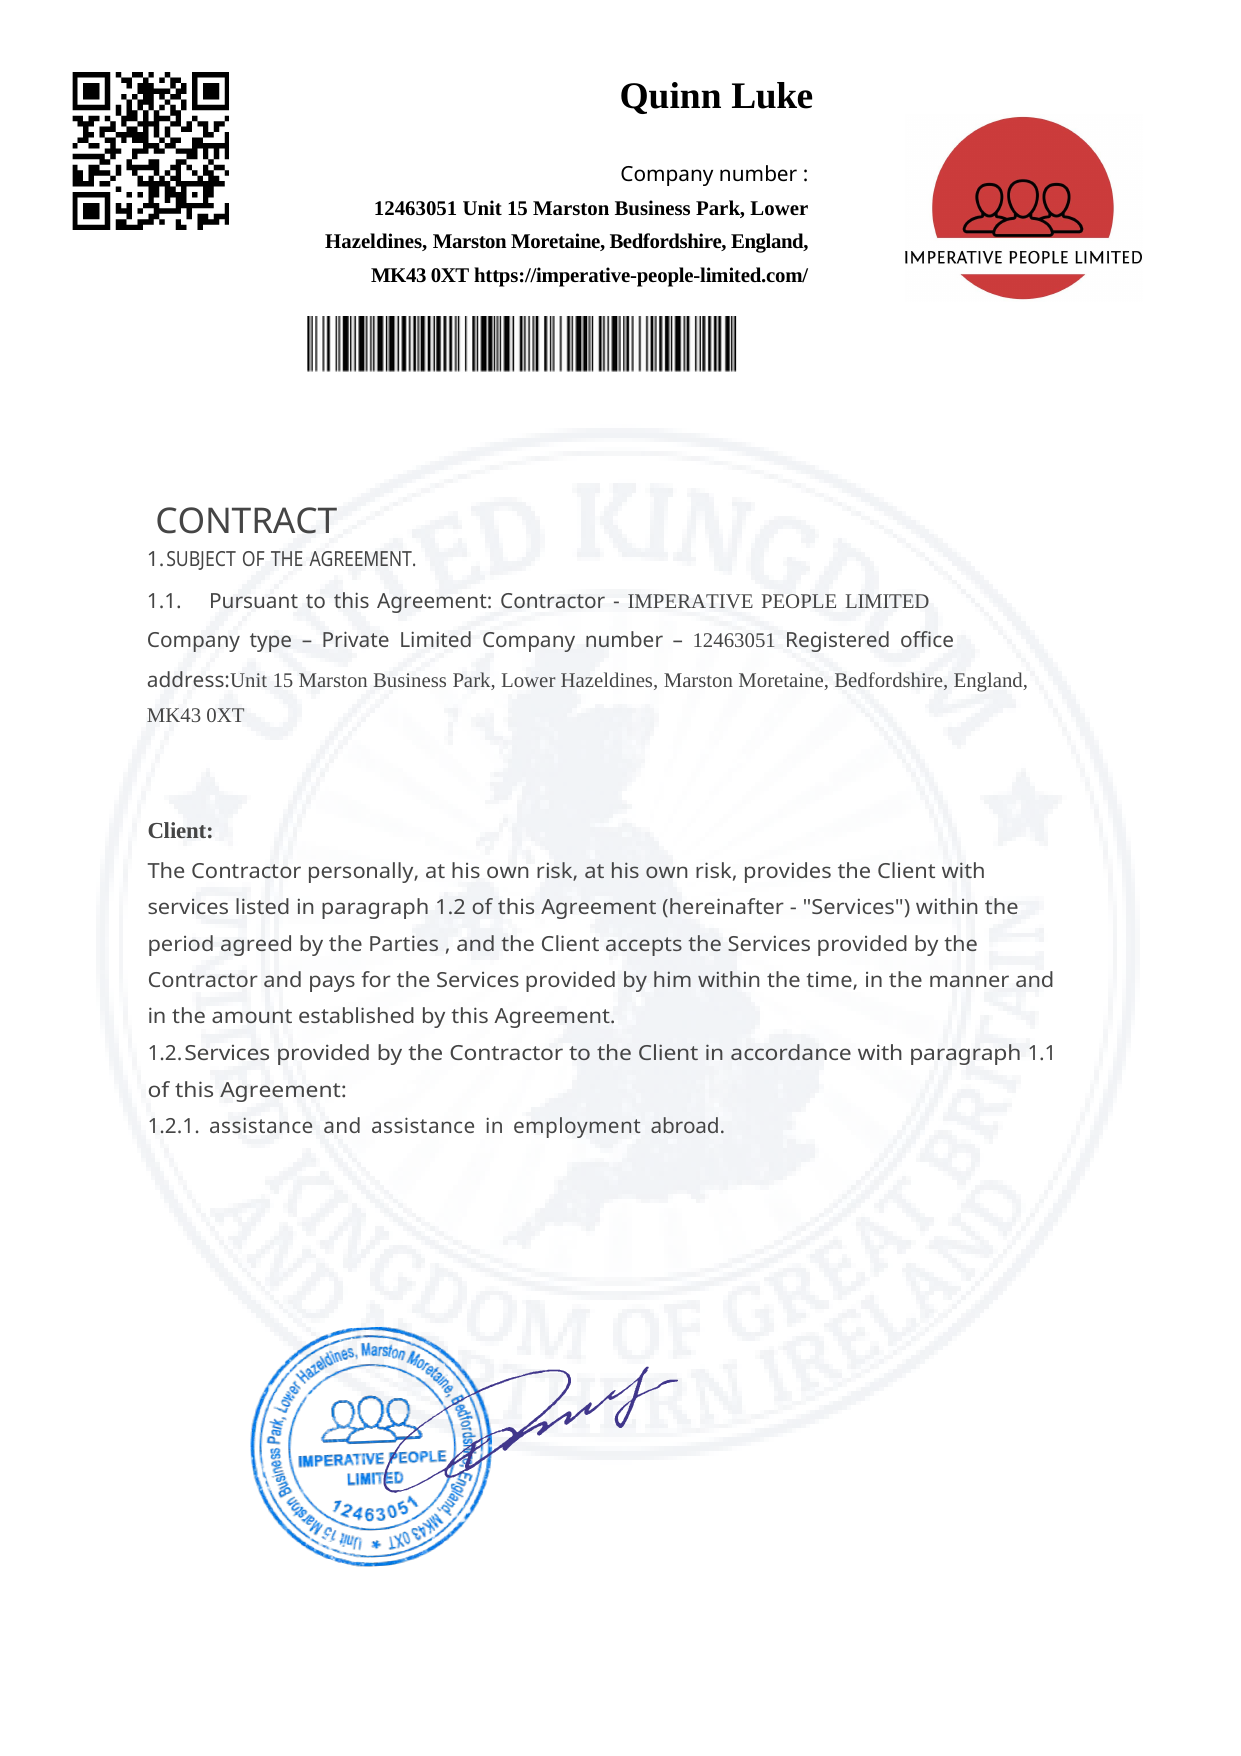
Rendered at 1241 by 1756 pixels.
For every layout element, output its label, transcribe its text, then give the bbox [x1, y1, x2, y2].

list assistance and assistance in employment abroad. [147, 1111, 1152, 1140]
title Quinn Luke [619, 74, 1152, 117]
picture [87, 406, 1168, 1573]
text CONTRACT [155, 495, 1152, 543]
list Services provided by the Contractor to the Client in accordance with paragraph 1.1 of this Agreement: [147, 1038, 1078, 1103]
text The Contractor personally, at his own risk, at his own risk, provides the Client with services listed in paragraph 1.2 of this Agreement (hereinafter - "Services") within the period agreed by the Parties , and the Client accepts the Services provided by the Contractor and pays for the Services provided by him within the time, in the manner and in the amount established by this Agreement. [147, 856, 1071, 1030]
picture [307, 316, 737, 373]
picture [905, 114, 1143, 302]
text Company type – Private Limited Company number – 12463051 Registered office address:Unit 15 Marston Business Park, Lower Hazeldines, Marston Moretaine, Bedfordshire, England, MK43 0XT [147, 625, 1071, 727]
list SUBJECT OF THE AGREEMENT. [147, 544, 1152, 573]
text Company number : 12463051 Unit 15 Marston Business Park, Lower Hazeldines, Marston Moretaine, Bedfordshire, England, MK43 0XT https://imperative-people-limited.com/ [324, 159, 808, 287]
list Pursuant to this Agreement: Contractor - IMPERATIVE PEOPLE LIMITED [147, 586, 1152, 615]
picture [72, 72, 229, 230]
text Client: [147, 817, 1152, 844]
